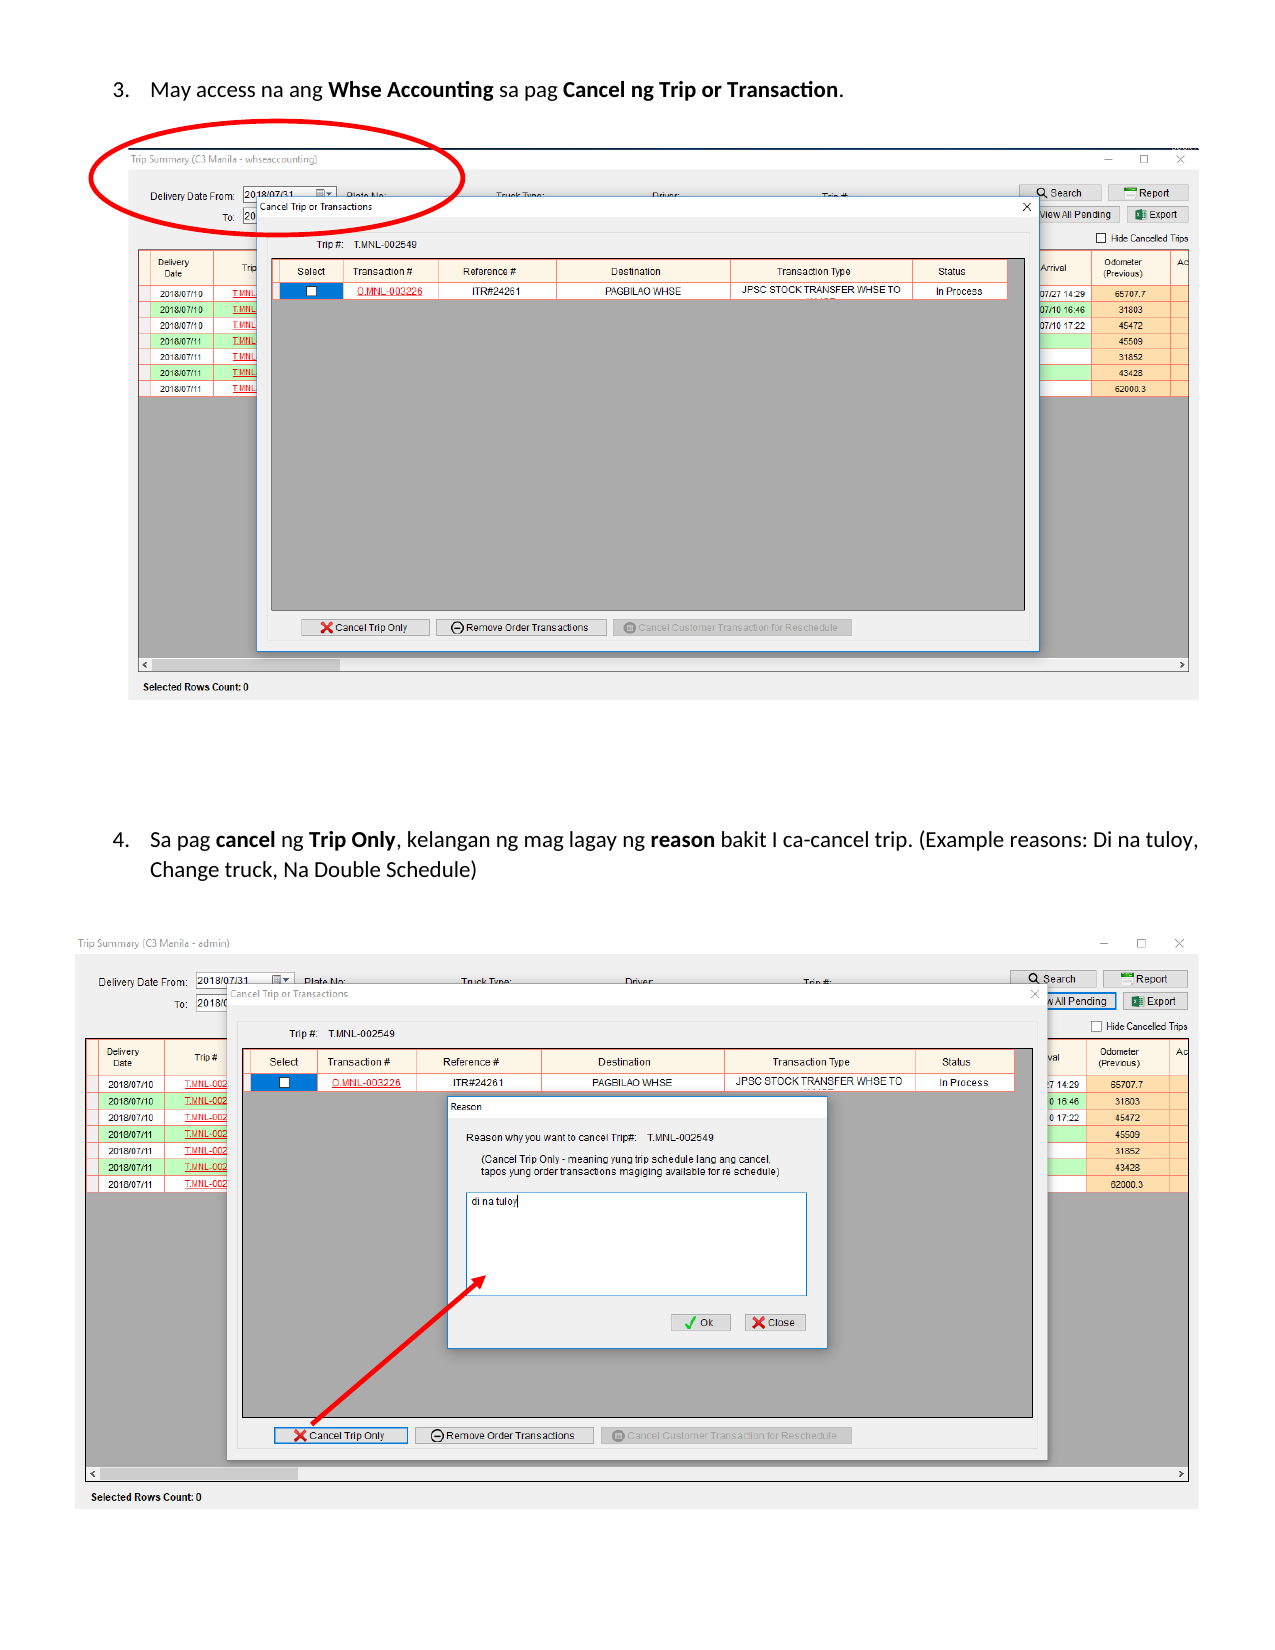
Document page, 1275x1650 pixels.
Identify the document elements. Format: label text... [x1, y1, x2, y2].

picture [128, 148, 1199, 700]
picture [128, 148, 460, 232]
list Sa pag cancel ng Trip Only, kelangan ng mag lagay ng reason bakit I ca-cancel trip. (Example reasons: Di na tuloy, Change truck, Na Double Schedule) [112, 825, 1200, 883]
list May access na ang Whse Accounting sa pag Cancel ng Trip or Transaction. [112, 75, 1200, 103]
picture [75, 934, 1199, 1509]
